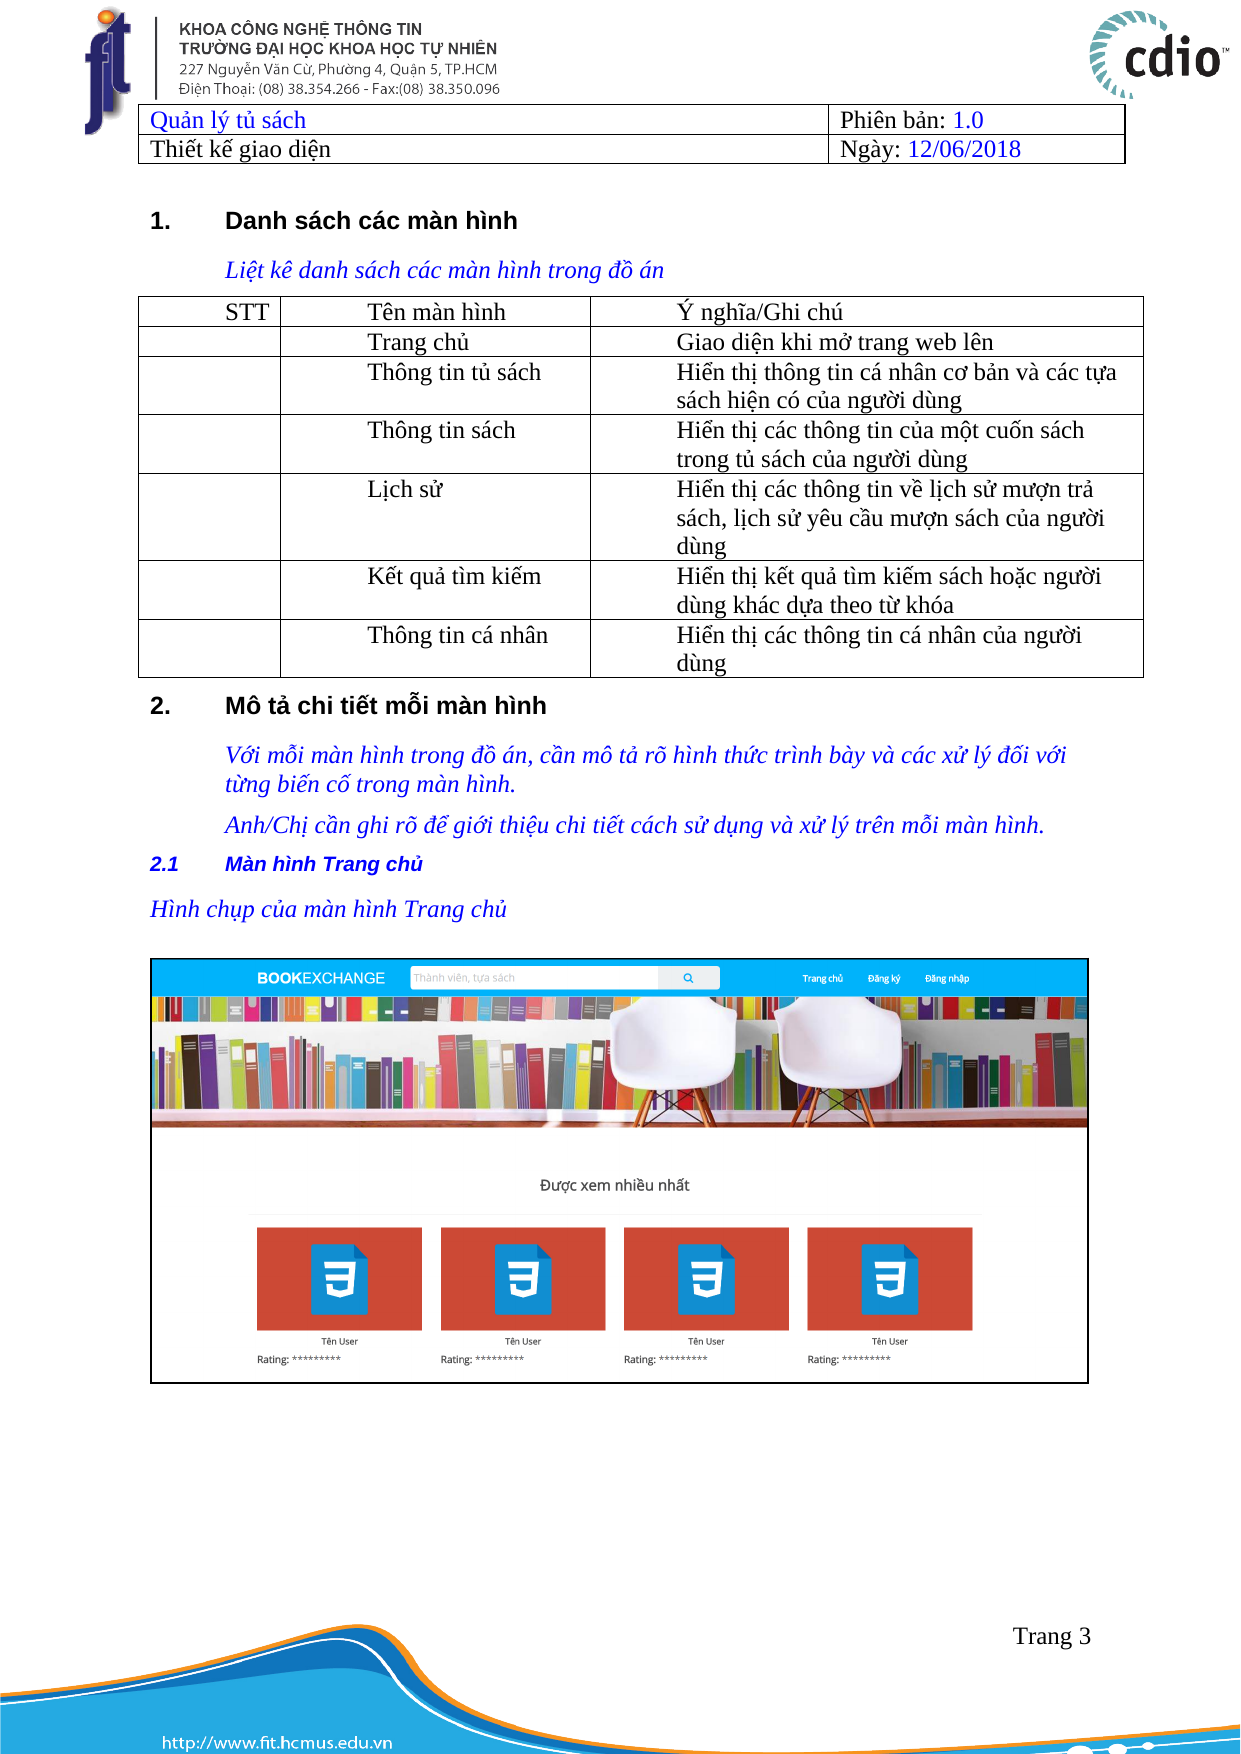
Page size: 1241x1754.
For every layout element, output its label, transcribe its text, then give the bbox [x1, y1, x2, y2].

table_cell [139, 357, 280, 414]
table_cell Giao diện khi mở trang web lên [591, 327, 1143, 356]
table_cell [139, 474, 280, 560]
table_cell Kết quả tìm kiếm [281, 561, 590, 619]
table_header STT [139, 297, 280, 326]
table_cell [139, 561, 280, 619]
table_cell Thông tin tủ sách [281, 357, 590, 414]
text Liệt kê danh sách các màn hình trong đồ án [225, 255, 1090, 284]
table_cell Hiển thị thông tin cá nhân cơ bản và các tựa sách hiện có của người dùng [591, 357, 1143, 414]
table_cell Thông tin sách [281, 415, 590, 473]
table_cell Trang chủ [281, 327, 590, 356]
table_cell Hiển thị các thông tin cá nhân của người dùng [591, 620, 1143, 677]
subtitle Danh sách các màn hình [150, 206, 1090, 234]
table_cell Hiển thị các thông tin của một cuốn sách trong tủ sách của người dùng [591, 415, 1143, 473]
picture [829, 105, 1124, 134]
picture [61, 0, 1241, 159]
picture [829, 135, 1124, 159]
table_cell Lịch sử [281, 474, 590, 560]
table_cell [139, 620, 280, 677]
picture [139, 135, 828, 159]
picture [0, 1621, 1241, 1754]
subtitle Màn hình Trang chủ [150, 851, 1090, 875]
table_cell [139, 327, 280, 356]
text Với mỗi màn hình trong đồ án, cần mô tả rõ hình thức trình bày và các xử lý đối với từng biến cố trong màn hình. [225, 740, 1090, 798]
text Anh/Chị cần ghi rõ để giới thiệu chi tiết cách sử dụng và xử lý trên mỗi màn hình. [225, 810, 1090, 839]
picture [152, 997, 1087, 1382]
table_cell Hiển thị kết quả tìm kiếm sách hoặc người dùng khác dựa theo từ khóa [591, 561, 1143, 619]
picture [259, 973, 266, 983]
subtitle Mô tả chi tiết mỗi màn hình [150, 691, 1090, 719]
picture [411, 967, 719, 989]
table_cell Hiển thị các thông tin về lịch sử mượn trả sách, lịch sử yêu cầu mượn sách của người dùng [591, 474, 1143, 560]
table_cell Thông tin cá nhân [281, 620, 590, 677]
table_header Tên màn hình [281, 297, 590, 326]
picture [293, 973, 298, 983]
picture [139, 105, 828, 134]
table_cell [139, 415, 280, 473]
picture [269, 973, 282, 983]
text Hình chụp của màn hình Trang chủ [150, 894, 1090, 922]
table_header Ý nghĩa/Ghi chú [591, 297, 1143, 326]
